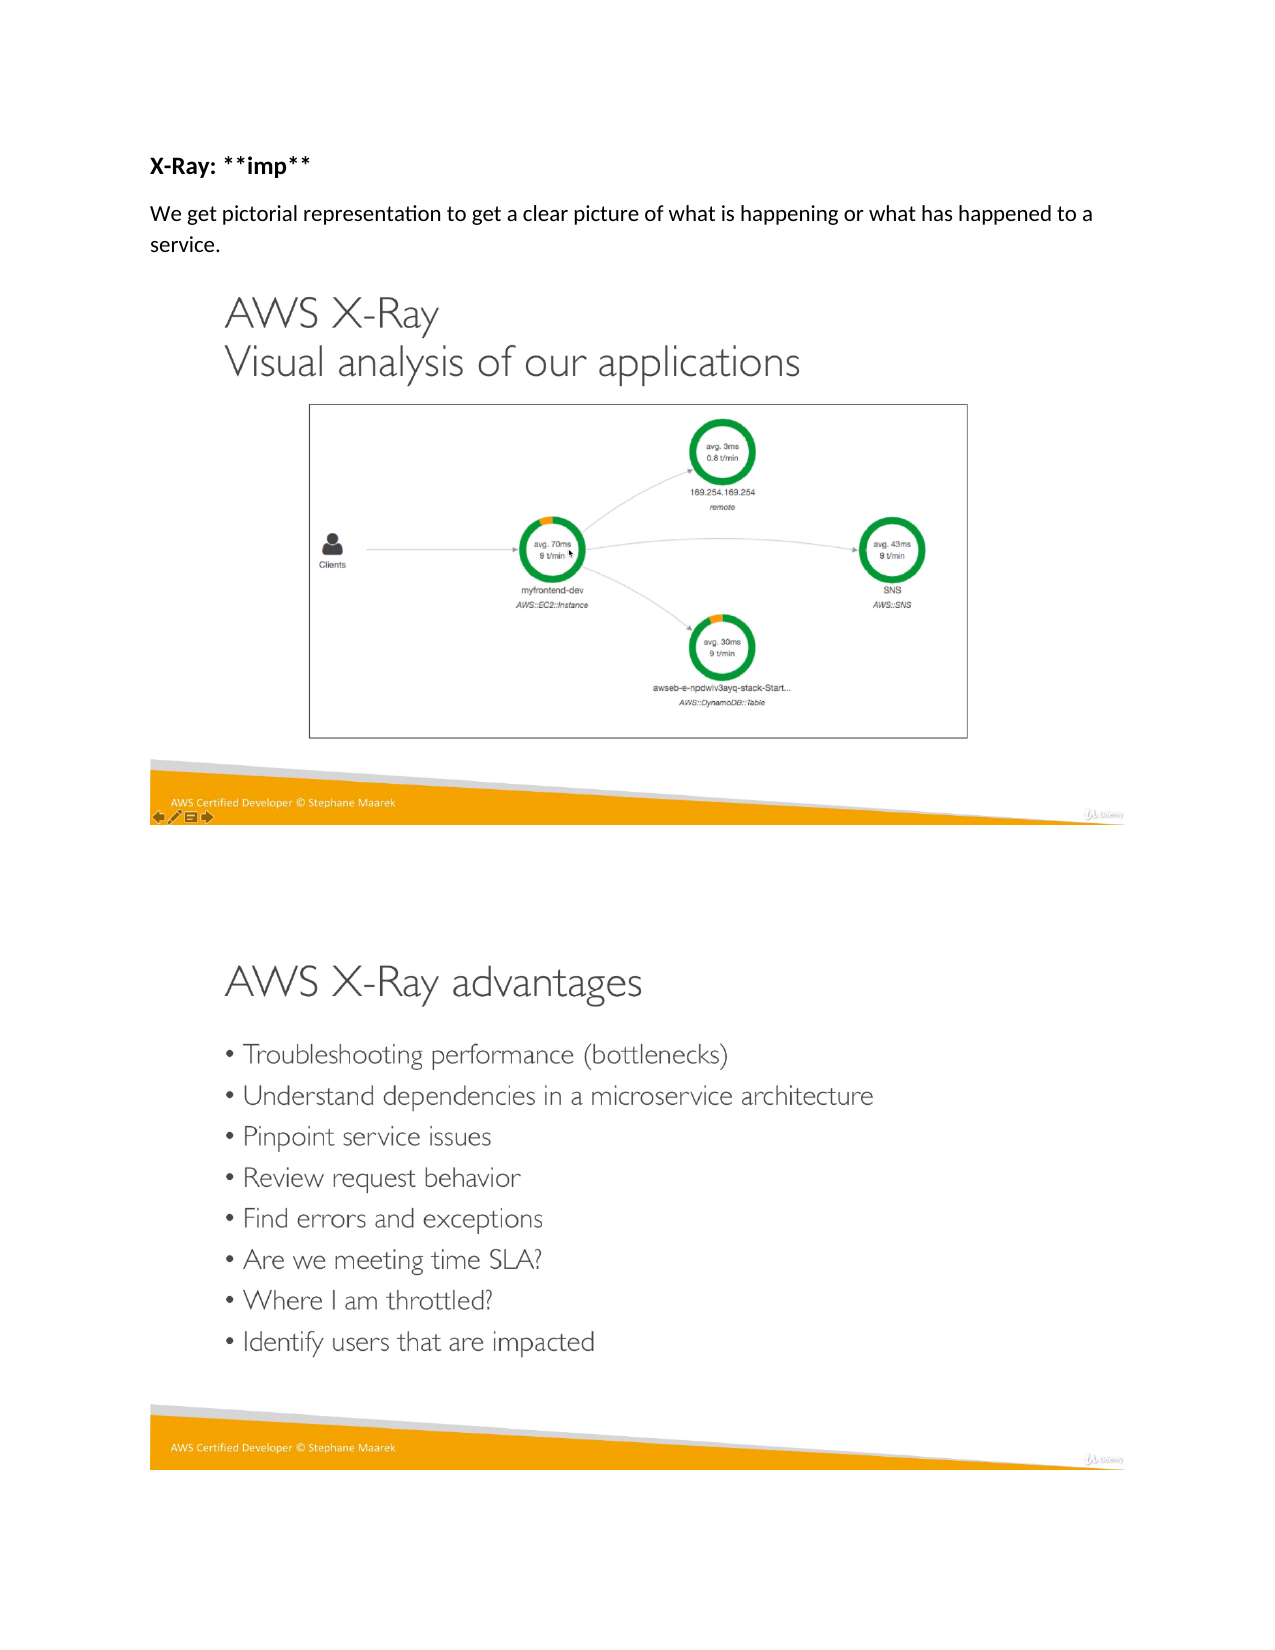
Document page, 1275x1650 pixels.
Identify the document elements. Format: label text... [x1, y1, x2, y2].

text X-Ray: **imp** [150, 150, 1125, 181]
picture [150, 276, 1125, 825]
text We get pictorial representation to get a clear picture of what is happening or what has happened to a service. [150, 199, 1125, 258]
picture [150, 921, 1125, 1470]
